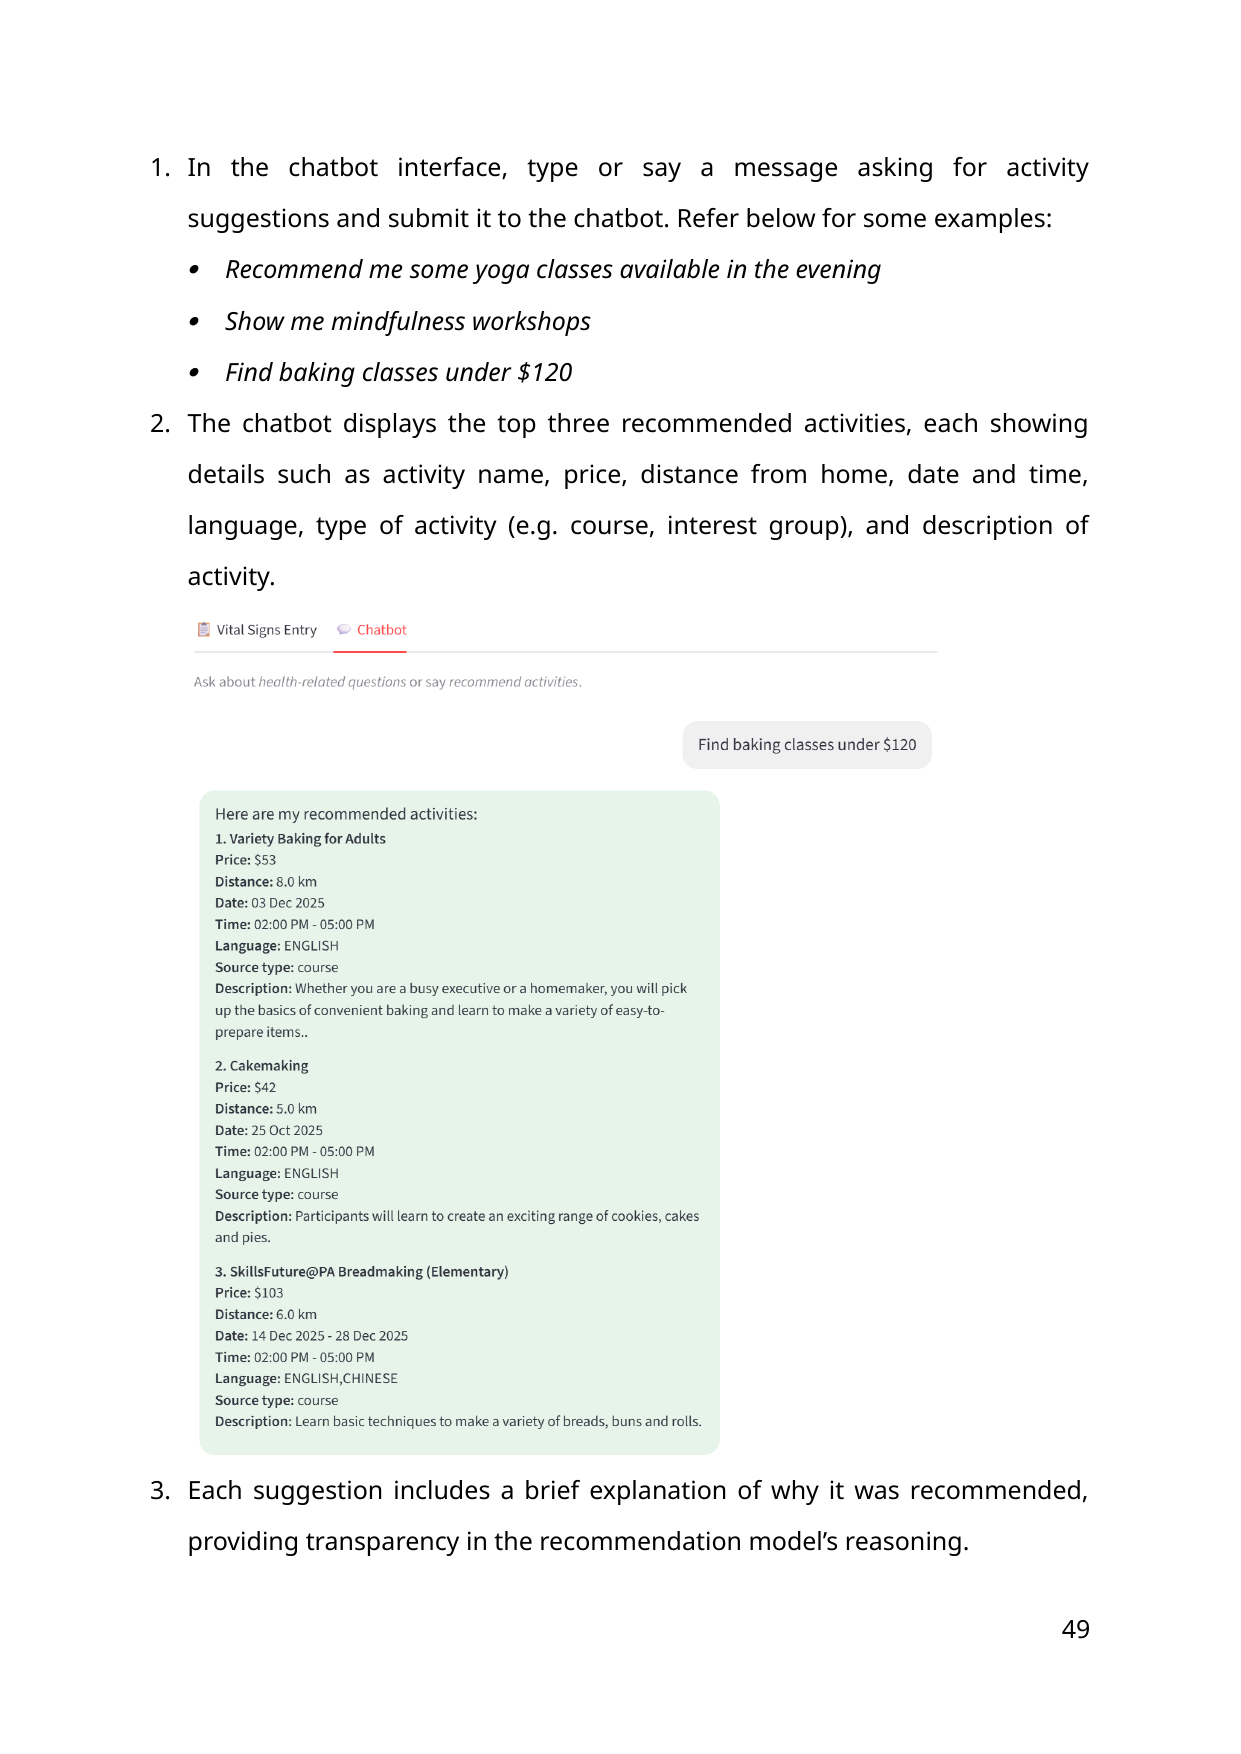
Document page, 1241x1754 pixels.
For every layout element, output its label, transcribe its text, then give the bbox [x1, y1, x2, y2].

list Recommend me some yoga classes available in the evening [187, 252, 1090, 286]
list In the chatbot interface, type or say a message asking for activity suggestions and submit it to the chatbot. Refer below for some examples: [150, 150, 1090, 235]
list Find baking classes under $120 [187, 354, 1090, 388]
picture [187, 609, 938, 1456]
list Show me mindfulness workshops [187, 303, 1090, 337]
list Each suggestion includes a brief explanation of why it was recommended, providing transparency in the recommendation model’s reasoning. [150, 1472, 1090, 1557]
list The chatbot displays the top three recommended activities, each showing details such as activity name, price, distance from home, date and time, language, type of activity (e.g. course, interest group), and description of activity. [150, 405, 1090, 592]
